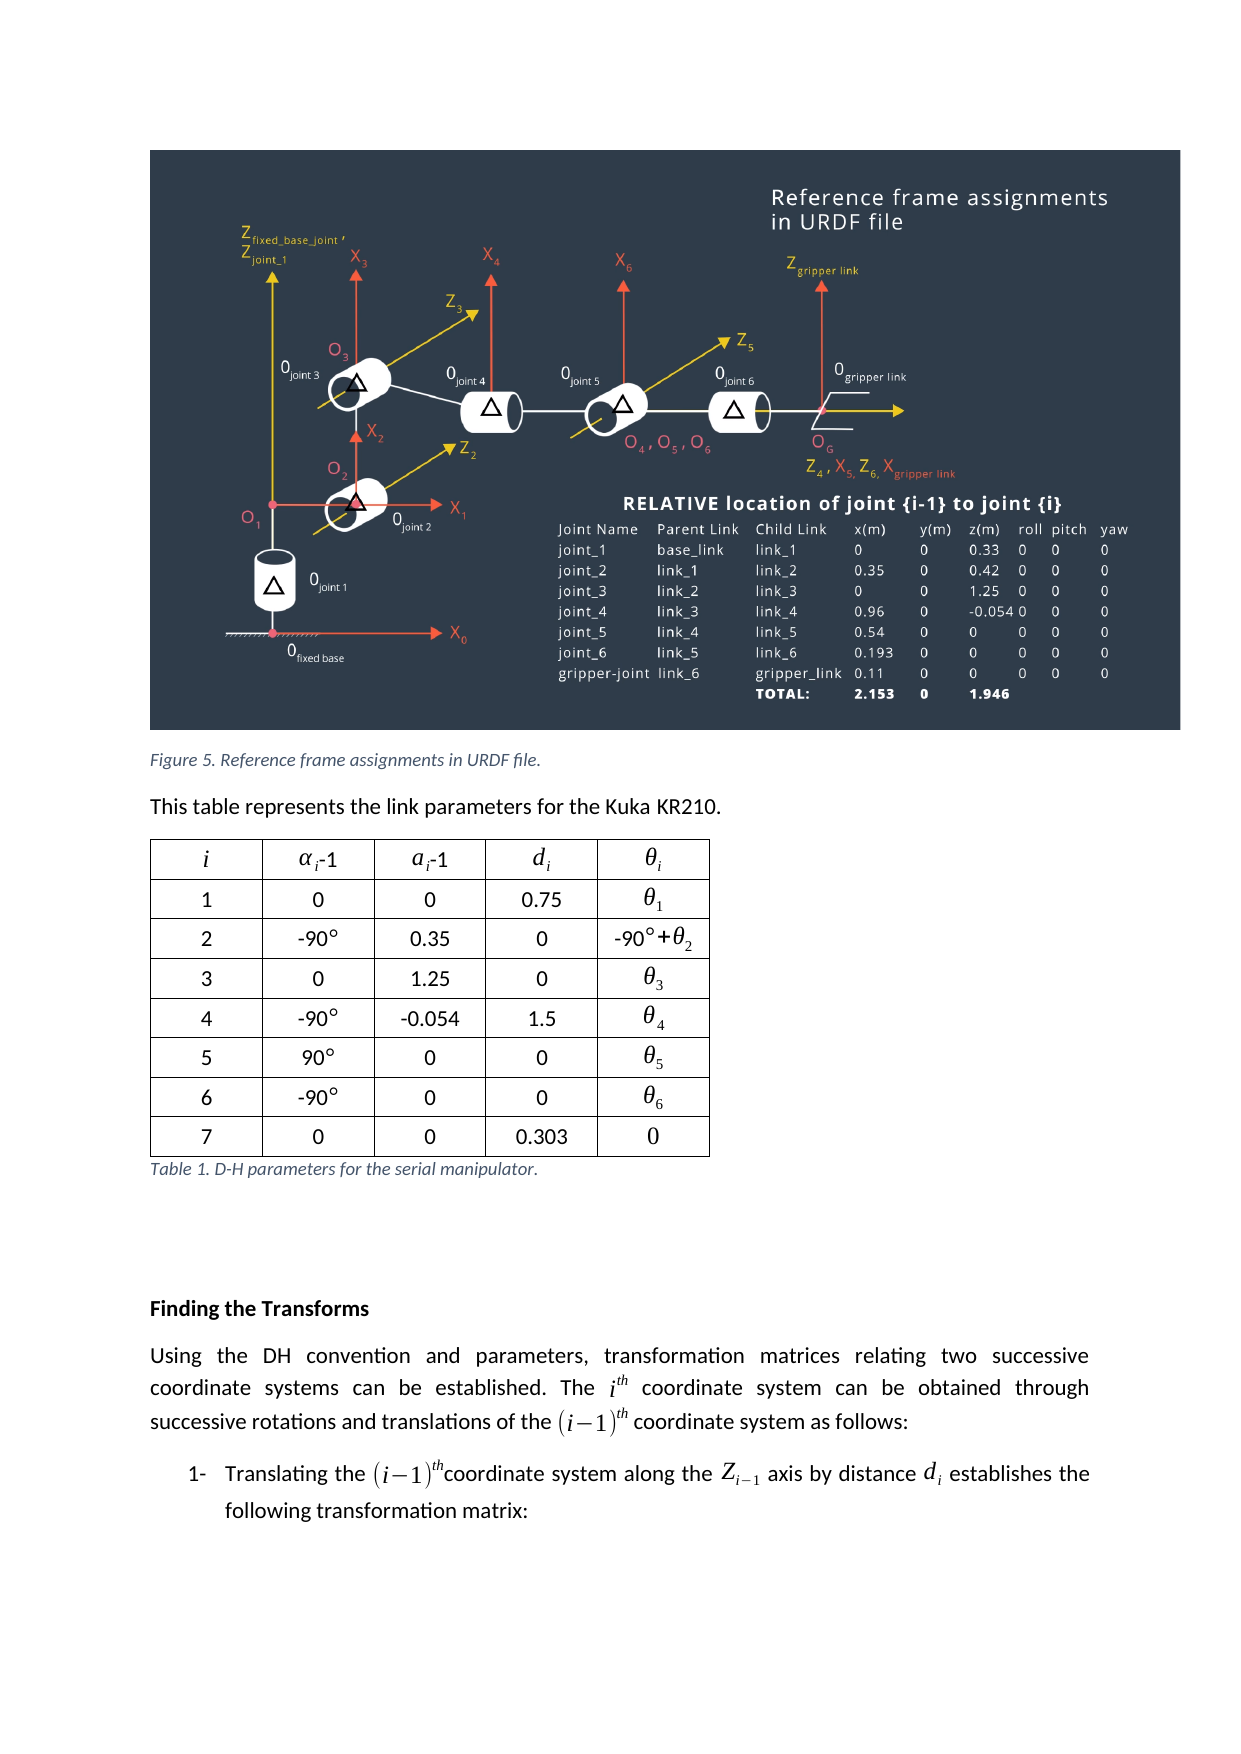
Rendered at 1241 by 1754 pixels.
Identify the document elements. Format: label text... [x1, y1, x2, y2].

table_cell 0.303 [486, 1117, 597, 1156]
table_cell [598, 999, 709, 1037]
table_cell 5 [151, 1038, 262, 1077]
table_cell 6 [151, 1078, 262, 1116]
table_header [151, 840, 262, 879]
table_cell -90 [263, 999, 374, 1037]
table_cell -0.054 [375, 999, 485, 1037]
table_cell 0.35 [375, 919, 485, 958]
table_cell 0 [375, 1038, 485, 1077]
table_cell 0 [263, 1117, 374, 1156]
table_header -1 [375, 840, 485, 879]
table_cell 1.25 [375, 959, 485, 997]
table_cell 0 [486, 1038, 597, 1077]
table_cell 0 [375, 880, 485, 918]
text Using the DH convention and parameters, transformation matrices relating two successive coordinate systems can be established. The coordinate system can be obtained through successive rotations and translations of the coordinate system as follows: [150, 1341, 1090, 1438]
table_header -1 [263, 840, 374, 879]
table_cell 0 [486, 959, 597, 997]
table_cell [598, 1038, 709, 1077]
table_cell 1 [151, 880, 262, 918]
table_cell 0 [375, 1117, 485, 1156]
table_cell 0 [263, 880, 374, 918]
table_cell 0 [263, 959, 374, 997]
table_cell 0 [375, 1078, 485, 1116]
table_cell -90 [263, 919, 374, 958]
table_cell 90 [263, 1038, 374, 1077]
list Translating the coordinate system along the axis by distance establishes the following transformation matrix: [187, 1457, 1090, 1524]
table_cell [598, 959, 709, 997]
table_cell 0 [486, 919, 597, 958]
table_cell [598, 1078, 709, 1116]
table_cell 1.5 [486, 999, 597, 1037]
table_cell 2 [151, 919, 262, 958]
table_cell -90 [598, 919, 709, 958]
table_header [598, 840, 709, 879]
picture [150, 150, 1181, 730]
text This table represents the link parameters for the Kuka KR210. [150, 792, 1090, 820]
table_cell 0 [486, 1078, 597, 1116]
table_cell 0.75 [486, 880, 597, 918]
text Finding the Transforms [150, 1294, 1090, 1322]
table_cell -90 [263, 1078, 374, 1116]
table_header [486, 840, 597, 879]
table_cell 3 [151, 959, 262, 997]
table_cell 4 [151, 999, 262, 1037]
table_cell [598, 880, 709, 918]
table_cell [598, 1117, 709, 1156]
table_cell 7 [151, 1117, 262, 1156]
